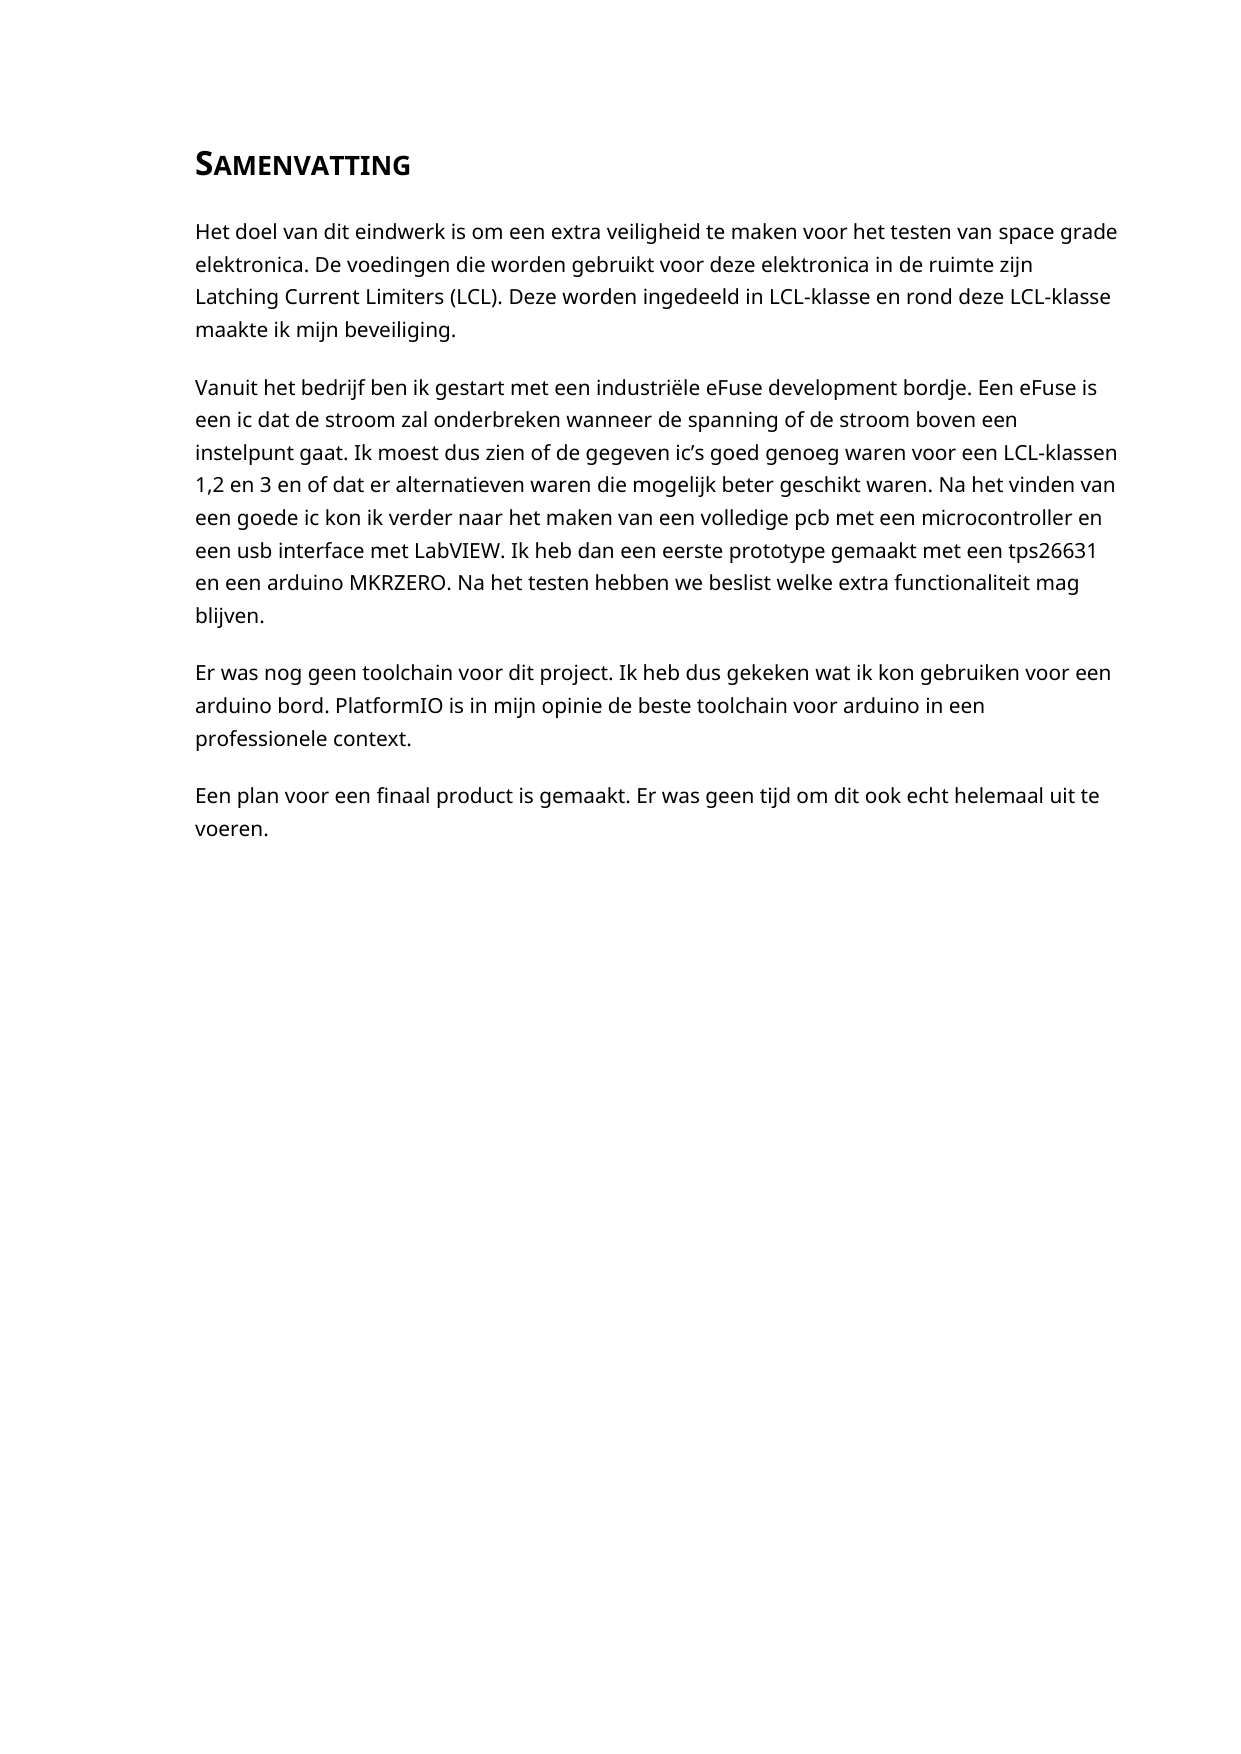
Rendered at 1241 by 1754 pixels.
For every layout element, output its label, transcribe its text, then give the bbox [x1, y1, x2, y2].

text Het doel van dit eindwerk is om een extra veiligheid te maken voor het testen van space grade elektronica. De voedingen die worden gebruikt voor deze elektronica in de ruimte zijn Latching Current Limiters (LCL). Deze worden ingedeeld in LCL-klasse en rond deze LCL-klasse maakte ik mijn beveiliging. [195, 217, 1122, 343]
text Vanuit het bedrijf ben ik gestart met een industriële eFuse development bordje. Een eFuse is een ic dat de stroom zal onderbreken wanneer de spanning of de stroom boven een instelpunt gaat. Ik moest dus zien of de gegeven ic’s goed genoeg waren voor een LCL-klassen 1,2 en 3 en of dat er alternatieven waren die mogelijk beter geschikt waren. Na het vinden van een goede ic kon ik verder naar het maken van een volledige pcb met een microcontroller en een usb interface met LabVIEW. Ik heb dan een eerste prototype gemaakt met een tps26631 en een arduino MKRZERO. Na het testen hebben we beslist welke extra functionaliteit mag blijven. [195, 373, 1122, 629]
text Er was nog geen toolchain voor dit project. Ik heb dus gekeken wat ik kon gebruiken voor een arduino bord. PlatformIO is in mijn opinie de beste toolchain voor arduino in een professionele context. [195, 658, 1122, 752]
text Een plan voor een finaal product is gemaakt. Er was geen tijd om dit ook echt helemaal uit te voeren. [195, 781, 1122, 842]
text Samenvatting [195, 140, 1122, 186]
